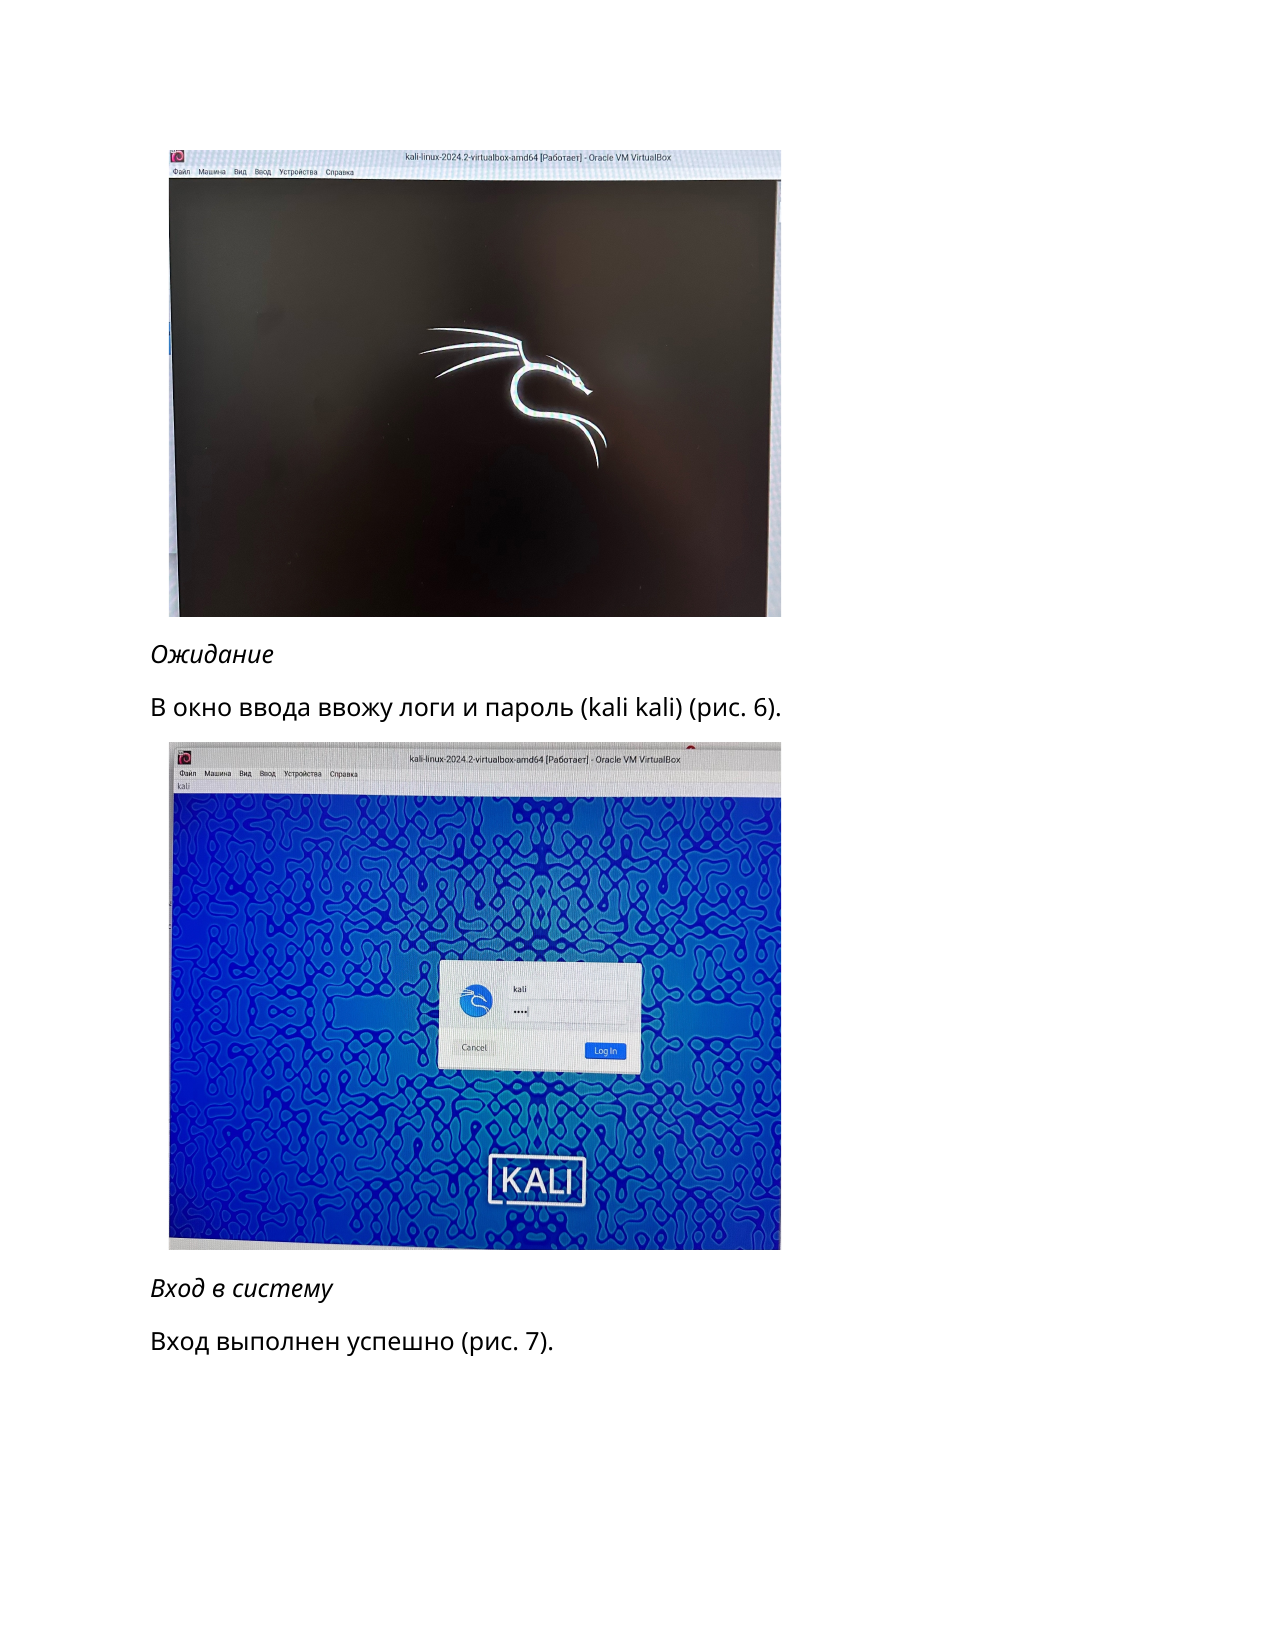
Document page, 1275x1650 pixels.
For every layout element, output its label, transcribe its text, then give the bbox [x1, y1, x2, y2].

text Вход в систему [150, 1271, 1125, 1305]
text Вход выполнен успешно (рис. 7). [150, 1323, 1125, 1357]
text Ожидание [150, 637, 1125, 671]
text В окно ввода ввожу логи и пароль (kali kali) (рис. 6). [150, 690, 1125, 724]
picture [168, 150, 782, 617]
picture [168, 742, 782, 1250]
